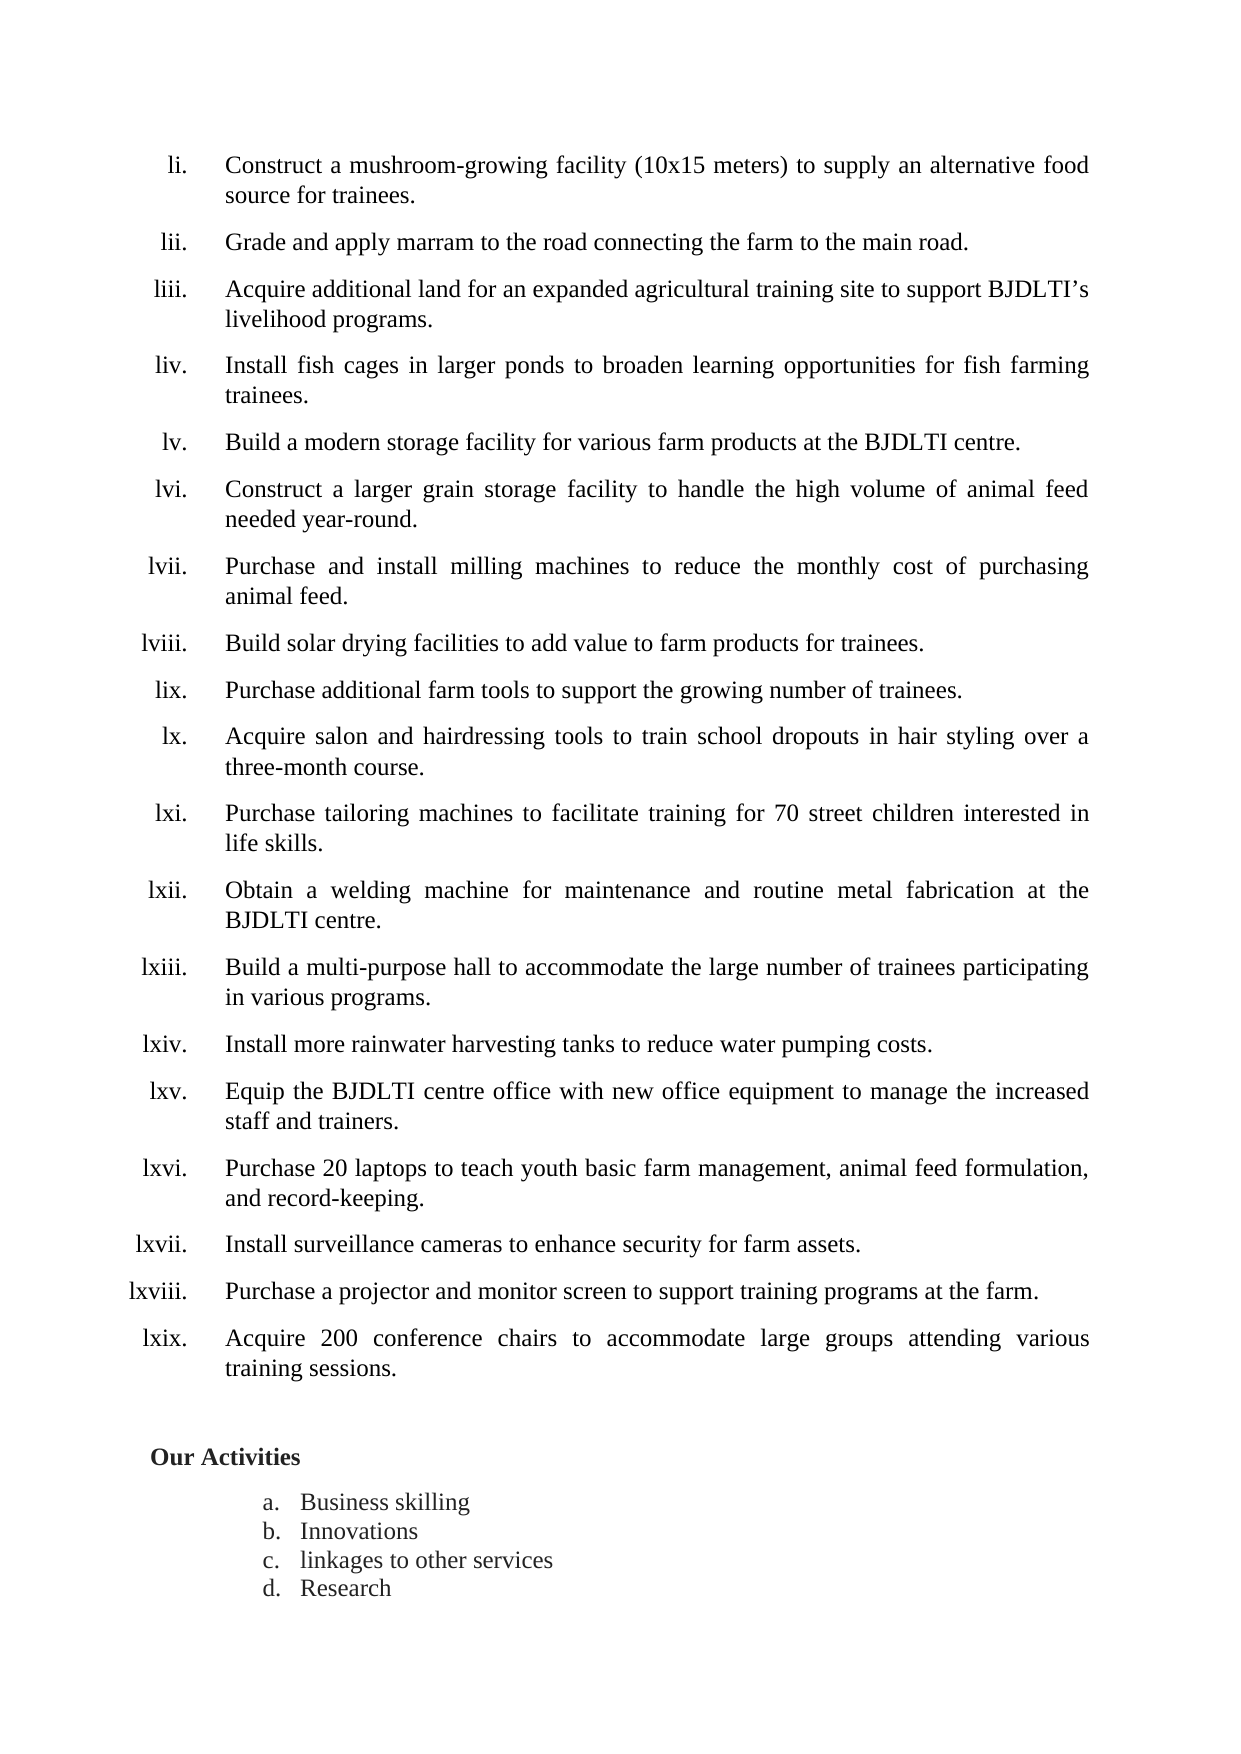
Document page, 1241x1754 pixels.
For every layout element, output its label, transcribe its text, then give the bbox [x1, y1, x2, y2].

list Build a multi-purpose hall to accommodate the large number of trainees participating in various programs. [187, 952, 1090, 1011]
list Business skilling [262, 1487, 1090, 1516]
list Innovations [262, 1516, 1090, 1545]
list Build solar drying facilities to add value to farm products for trainees. [187, 628, 1090, 657]
list Acquire salon and hairdressing tools to train school dropouts in hair styling over a three-month course. [187, 721, 1090, 780]
list Purchase 20 laptops to teach youth basic farm management, animal feed formulation, and record-keeping. [187, 1153, 1090, 1211]
list Install more rainwater harvesting tanks to reduce water pumping costs. [187, 1029, 1090, 1058]
list Construct a larger grain storage facility to handle the high volume of animal feed needed year-round. [187, 474, 1090, 533]
list Install fish cages in larger ponds to broaden learning opportunities for fish farming trainees. [187, 351, 1090, 409]
list linkages to other services [262, 1545, 1090, 1573]
text Our Activities [150, 1442, 1090, 1471]
list Acquire additional land for an expanded agricultural training site to support BJDLTI’s livelihood programs. [187, 274, 1090, 332]
list Install surveillance cameras to enhance security for farm assets. [187, 1229, 1090, 1258]
list Purchase additional farm tools to support the growing number of trainees. [187, 675, 1090, 703]
list Obtain a welding machine for maintenance and routine metal fabrication at the BJDLTI centre. [187, 875, 1090, 934]
list Research [262, 1573, 1090, 1602]
list Equip the BJDLTI centre office with new office equipment to manage the increased staff and trainers. [187, 1076, 1090, 1134]
list Build a modern storage facility for various farm products at the BJDLTI centre. [187, 427, 1090, 456]
list Acquire 200 conference chairs to accommodate large groups attending various training sessions. [187, 1323, 1090, 1382]
list Grade and apply marram to the road connecting the farm to the main road. [187, 227, 1090, 256]
list Purchase tailoring machines to facilitate training for 70 street children interested in life skills. [187, 798, 1090, 857]
list Purchase a projector and monitor screen to support training programs at the farm. [187, 1276, 1090, 1305]
list Purchase and install milling machines to reduce the monthly cost of purchasing animal feed. [187, 551, 1090, 610]
list Construct a mushroom-growing facility (10x15 meters) to supply an alternative food source for trainees. [187, 150, 1090, 209]
